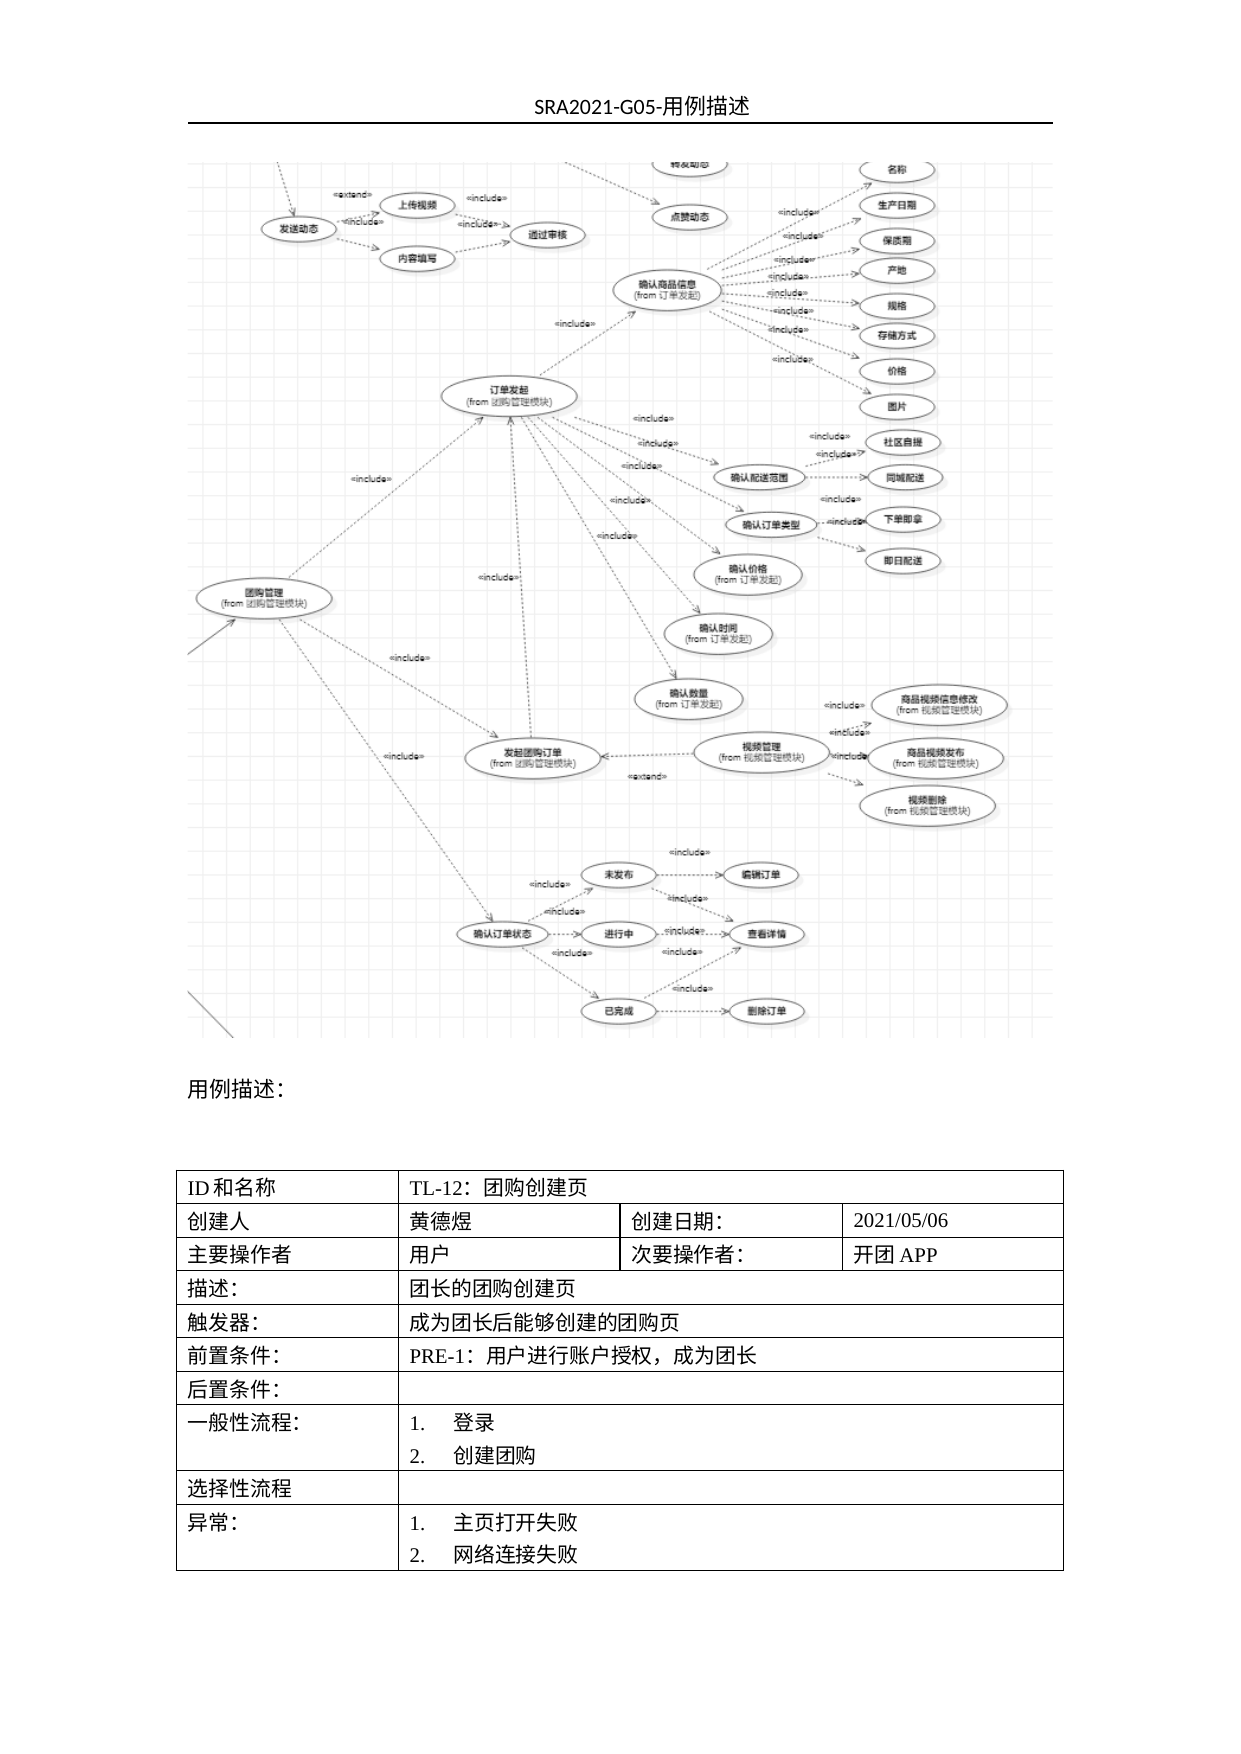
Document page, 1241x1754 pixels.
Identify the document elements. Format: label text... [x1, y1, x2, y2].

table_header ID和名称 [177, 1171, 398, 1203]
table_cell PRE-1：用户进行账户授权，成为团长 [399, 1338, 1063, 1371]
table_cell 开团APP [843, 1238, 1063, 1270]
table_cell 次要操作者： [621, 1238, 842, 1270]
table_cell 前置条件： [177, 1338, 398, 1371]
table_cell 主要操作者 [177, 1238, 398, 1270]
table_cell 一般性流程： [177, 1405, 398, 1470]
table_header TL-12：团购创建页 [399, 1171, 1063, 1203]
table_cell 创建人 [177, 1204, 398, 1237]
table_cell 黄德煜 [399, 1204, 619, 1237]
table_cell [399, 1372, 1063, 1404]
table_cell 异常： [177, 1505, 398, 1570]
table_cell 用户 [399, 1238, 619, 1270]
text 用例描述： [187, 1072, 1053, 1104]
table_cell [399, 1471, 1063, 1504]
table_cell 后置条件： [177, 1372, 398, 1404]
table_cell 创建日期： [621, 1204, 842, 1237]
table_cell 成为团长后能够创建的团购页 [399, 1305, 1063, 1337]
picture [187, 162, 1053, 1038]
table_cell 选择性流程 [177, 1471, 398, 1504]
table_cell 触发器： [177, 1305, 398, 1337]
table_cell 团长的团购创建页 [399, 1271, 1063, 1304]
table_cell 主页打开失败 网络连接失败 [399, 1505, 1063, 1570]
table_cell 描述： [177, 1271, 398, 1304]
table_cell 2021/05/06 [843, 1204, 1063, 1237]
table_cell 登录 创建团购 [399, 1405, 1063, 1470]
